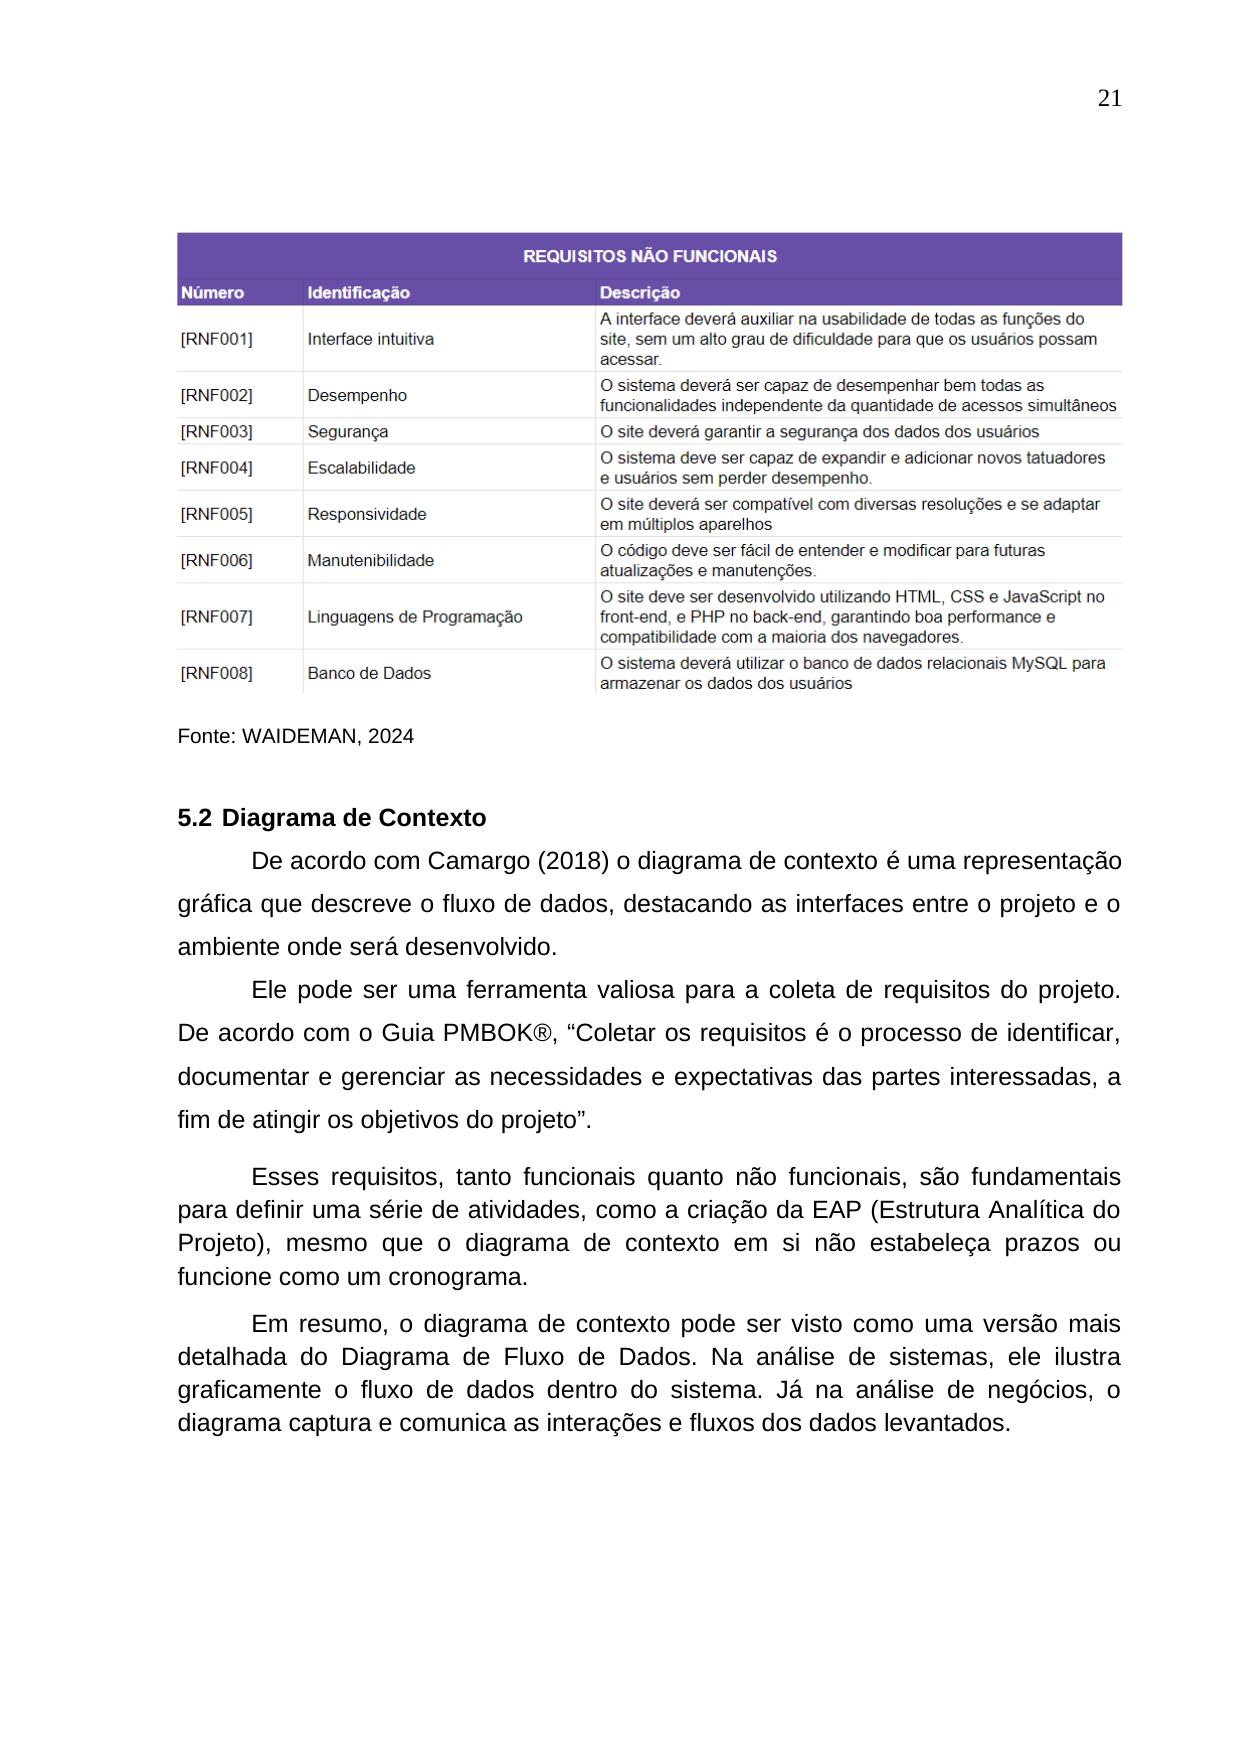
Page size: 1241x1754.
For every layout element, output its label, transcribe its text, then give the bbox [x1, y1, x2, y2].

subtitle Diagrama de Contexto [177, 803, 1122, 832]
picture [177, 232, 1123, 694]
text Esses requisitos, tanto funcionais quanto não funcionais, são fundamentais para definir uma série de atividades, como a criação da EAP (Estrutura Analítica do Projeto), mesmo que o diagrama de contexto em si não estabeleça prazos ou funcione como um cronograma. [177, 1162, 1122, 1290]
text Fonte: WAIDEMAN, 2024 [177, 724, 1122, 748]
text De acordo com Camargo (2018) o diagrama de contexto é uma representação gráfica que descreve o fluxo de dados, destacando as interfaces entre o projeto e o ambiente onde será desenvolvido. [177, 846, 1122, 961]
text Ele pode ser uma ferramenta valiosa para a coleta de requisitos do projeto. De acordo com o Guia PMBOK®, “Coletar os requisitos é o processo de identificar, documentar e gerenciar as necessidades e expectativas das partes interessadas, a fim de atingir os objetivos do projeto”. [177, 975, 1122, 1133]
text Em resumo, o diagrama de contexto pode ser visto como uma versão mais detalhada do Diagrama de Fluxo de Dados. Na análise de sistemas, ele ilustra graficamente o fluxo de dados dentro do sistema. Já na análise de negócios, o diagrama captura e comunica as interações e fluxos dos dados levantados. [177, 1309, 1122, 1437]
